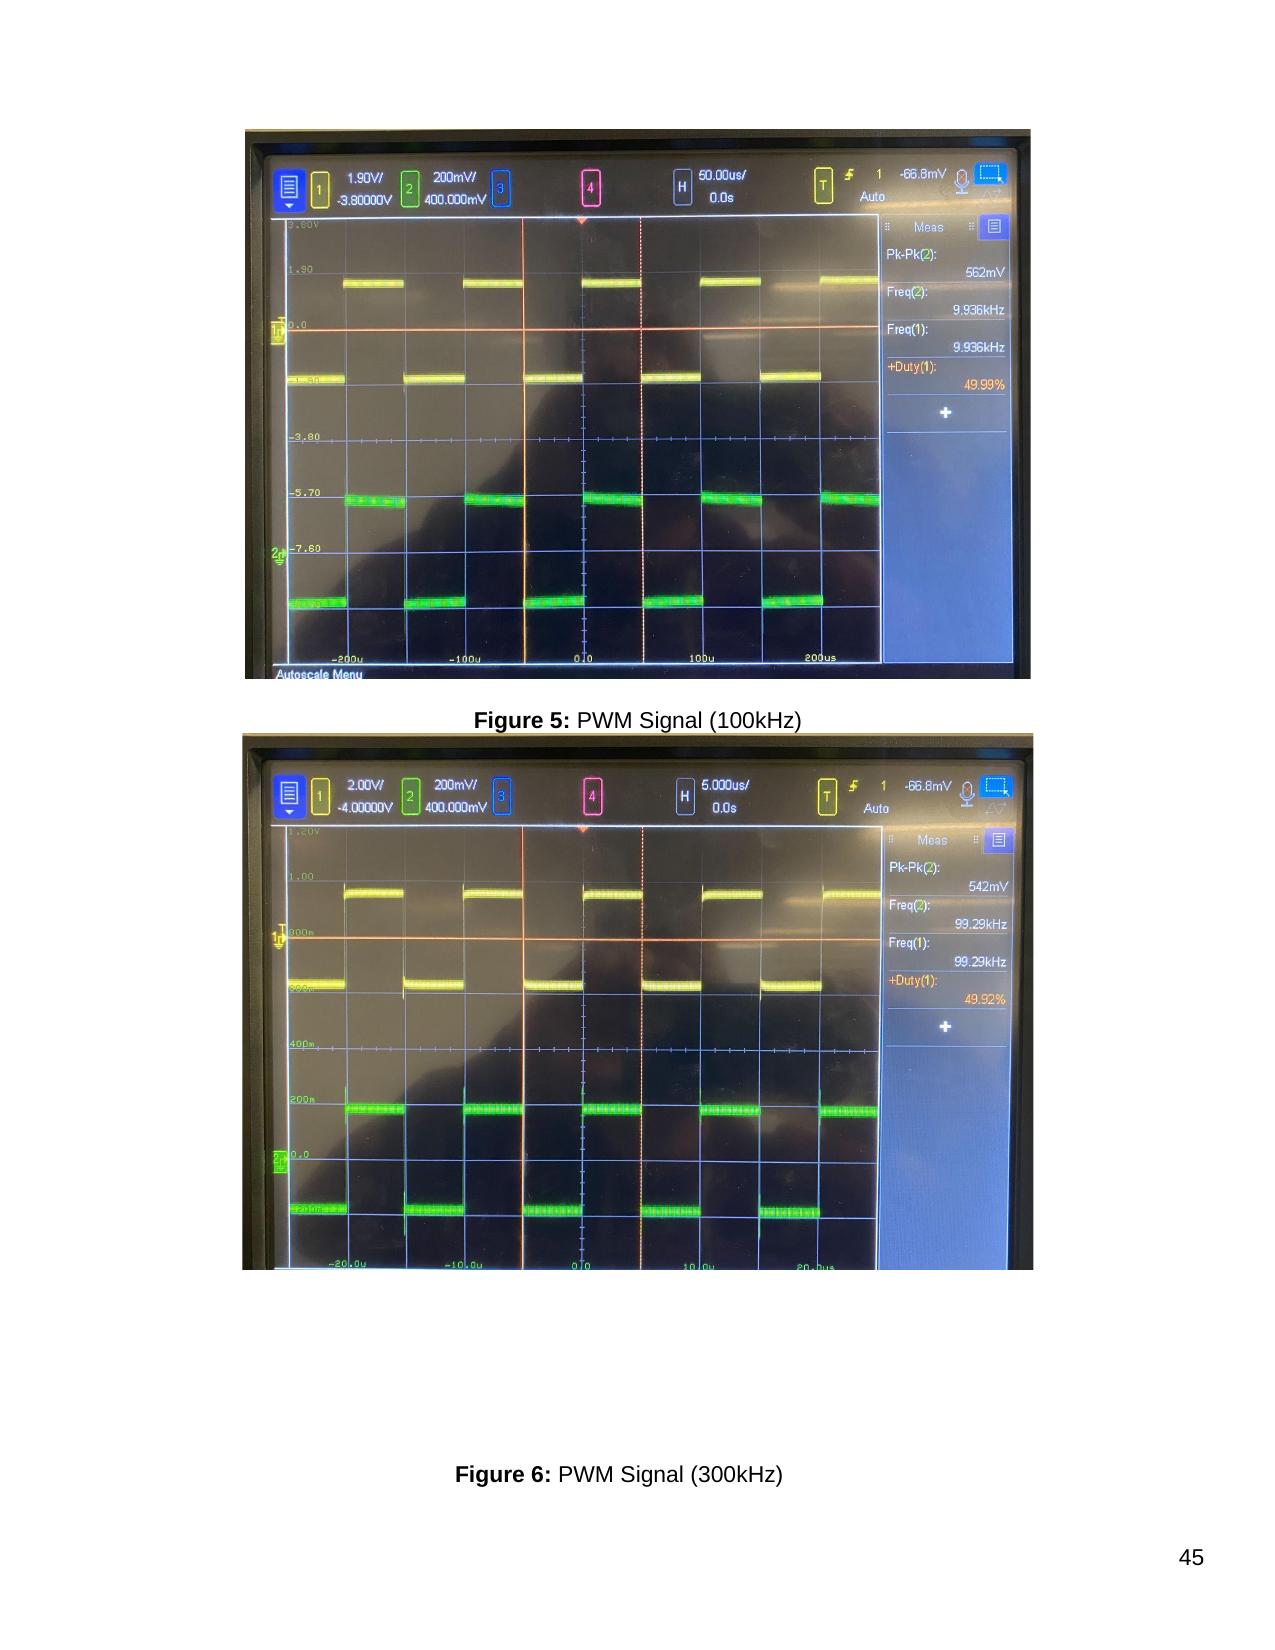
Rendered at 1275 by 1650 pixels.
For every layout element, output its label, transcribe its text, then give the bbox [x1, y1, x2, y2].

text Figure 6: PWM Signal (300kHz) [73, 1461, 1165, 1487]
picture [245, 129, 1031, 679]
text Figure 5: PWM Signal (100kHz) [111, 707, 1165, 733]
picture [242, 733, 1034, 1270]
